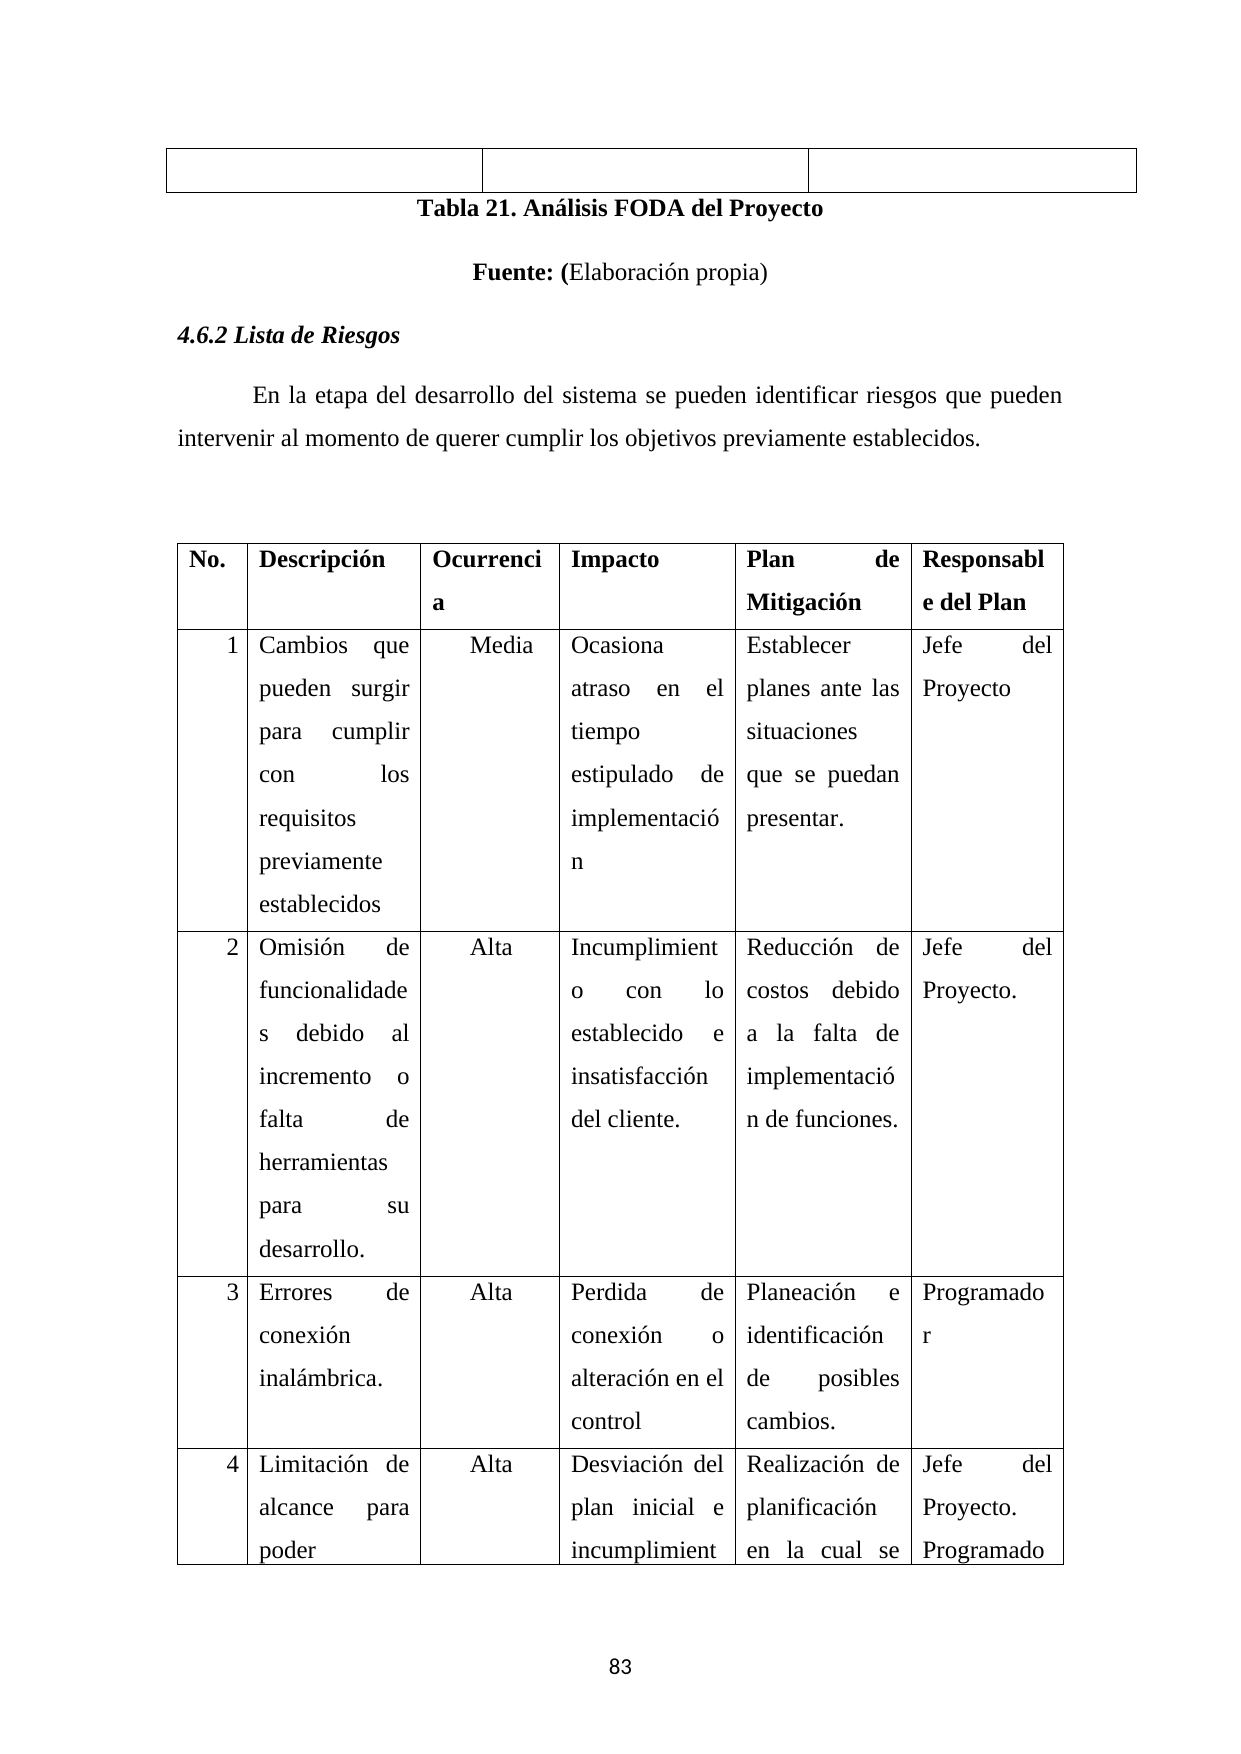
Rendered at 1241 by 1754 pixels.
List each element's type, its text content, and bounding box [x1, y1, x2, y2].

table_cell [483, 149, 808, 192]
table_cell Jefe del Proyecto. [912, 932, 1063, 1276]
table_cell Cambios que pueden surgir para cumplir con los requisitos previamente establecidos [248, 630, 420, 931]
table_header Responsable del Plan [912, 544, 1063, 629]
table_header Impacto [560, 544, 735, 629]
table_header No. [178, 544, 247, 629]
table_cell 2 [178, 932, 247, 1276]
table_cell Ocasiona atraso en el tiempo estipulado de implementación [560, 630, 735, 931]
table_cell Planeación e identificación de posibles cambios. [736, 1277, 911, 1448]
table_cell Reducción de costos debido a la falta de implementación de funciones. [736, 932, 911, 1276]
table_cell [248, 1449, 420, 1564]
text En la etapa del desarrollo del sistema se pueden identificar riesgos que pueden intervenir al momento de querer cumplir los objetivos previamente establecidos. [177, 380, 1063, 452]
table_cell Alta [421, 1277, 559, 1448]
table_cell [912, 1449, 1063, 1564]
text Fuente: (Elaboración propia) [177, 257, 1063, 285]
table_cell Incumplimiento con lo establecido e insatisfacción del cliente. [560, 932, 735, 1276]
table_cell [560, 1449, 735, 1564]
text Tabla 21. Análisis FODA del Proyecto [177, 193, 1063, 221]
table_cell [736, 1449, 911, 1564]
table_cell 3 [178, 1277, 247, 1448]
table_cell Alta [421, 1449, 559, 1564]
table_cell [809, 149, 1136, 192]
table_cell Jefe del Proyecto [912, 630, 1063, 931]
table_cell Media [421, 630, 559, 931]
table_cell Programador [912, 1277, 1063, 1448]
list 4.6.2 Lista de Riesgos [177, 321, 1063, 349]
table_cell Perdida de conexión o alteración en el control [560, 1277, 735, 1448]
table_header Plan de Mitigación [736, 544, 911, 629]
table_cell Establecer planes ante las situaciones que se puedan presentar. [736, 630, 911, 931]
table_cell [167, 149, 482, 192]
table_cell Omisión de funcionalidades debido al incremento o falta de herramientas para su desarrollo. [248, 932, 420, 1276]
table_header Descripción [248, 544, 420, 629]
table_cell Alta [421, 932, 559, 1276]
table_cell 4 [178, 1449, 247, 1564]
table_cell Errores de conexión inalámbrica. [248, 1277, 420, 1448]
table_cell 1 [178, 630, 247, 931]
table_header Ocurrencia [421, 544, 559, 629]
